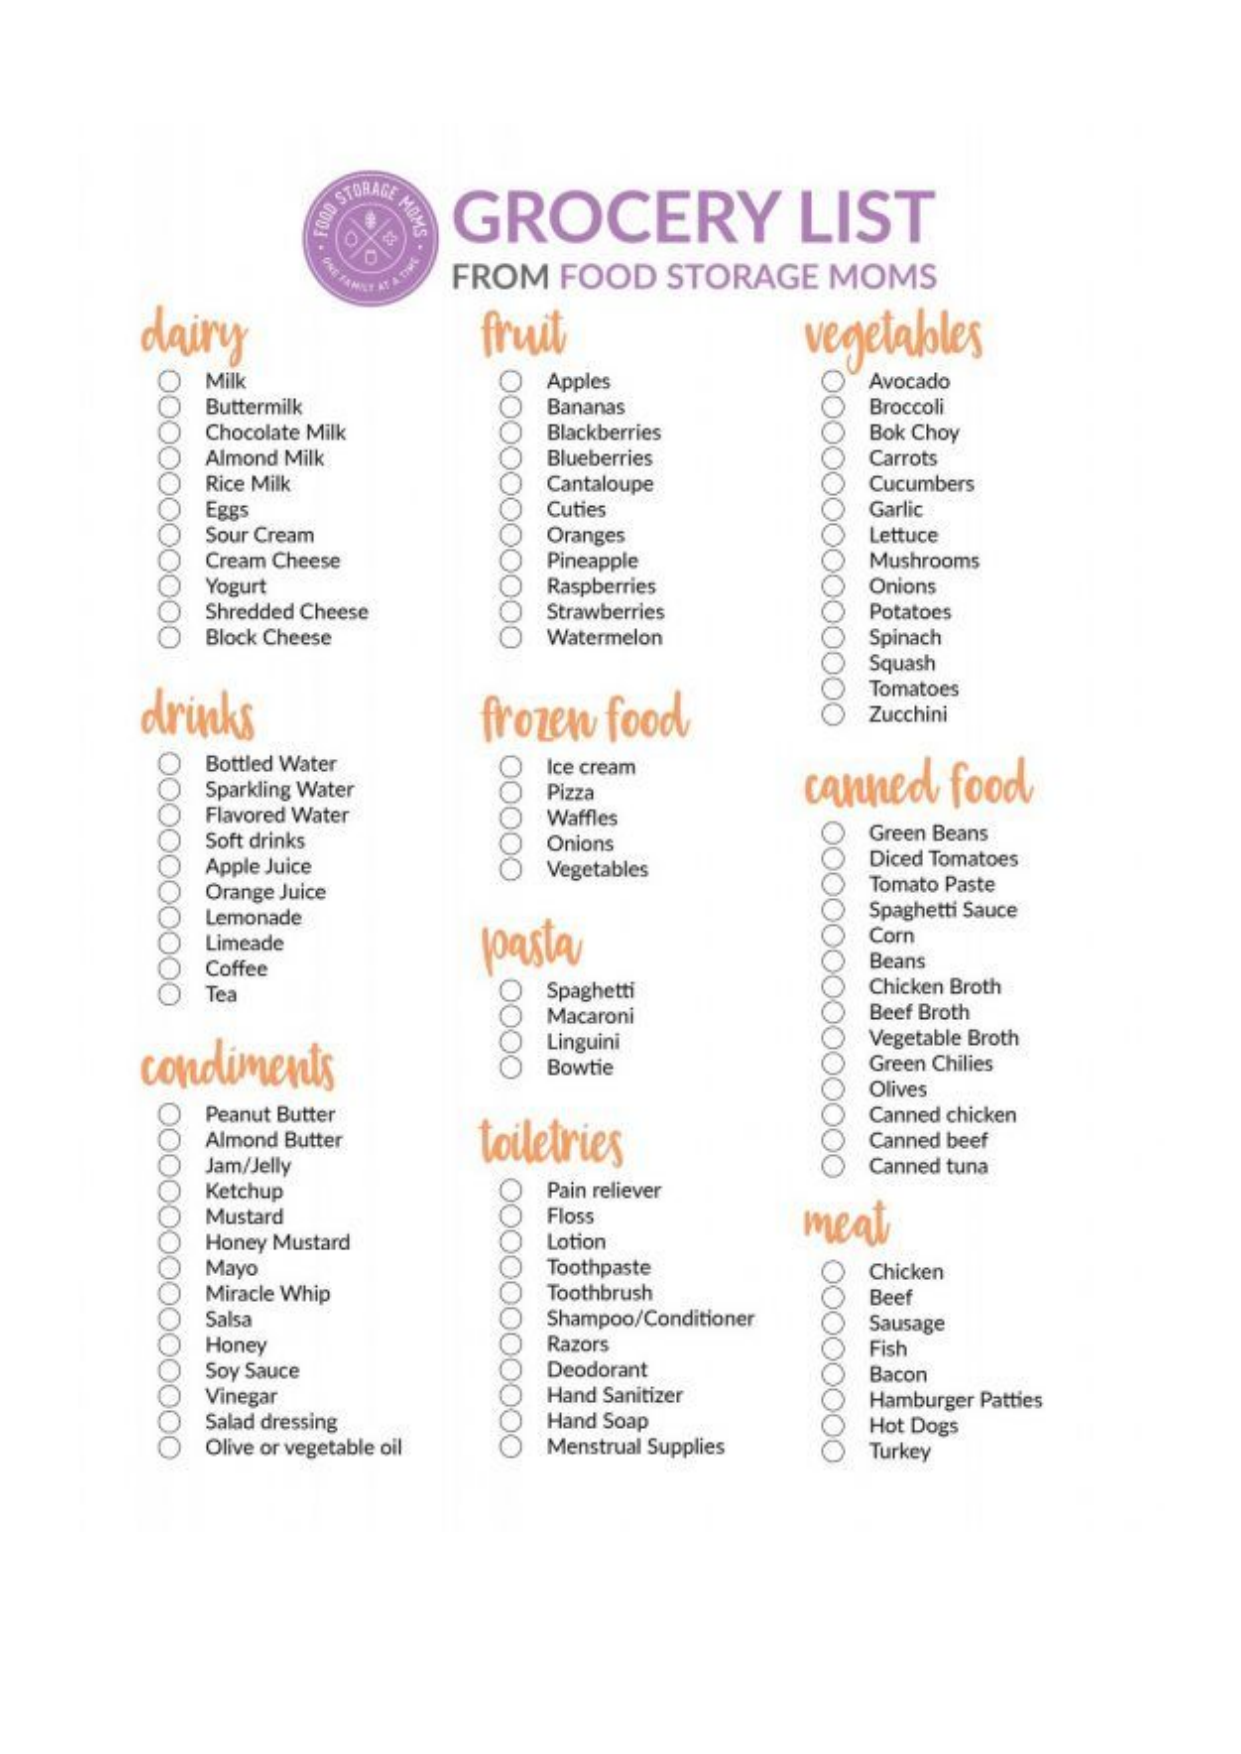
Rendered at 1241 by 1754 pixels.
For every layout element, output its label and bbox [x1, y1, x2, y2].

picture [78, 123, 1165, 1532]
